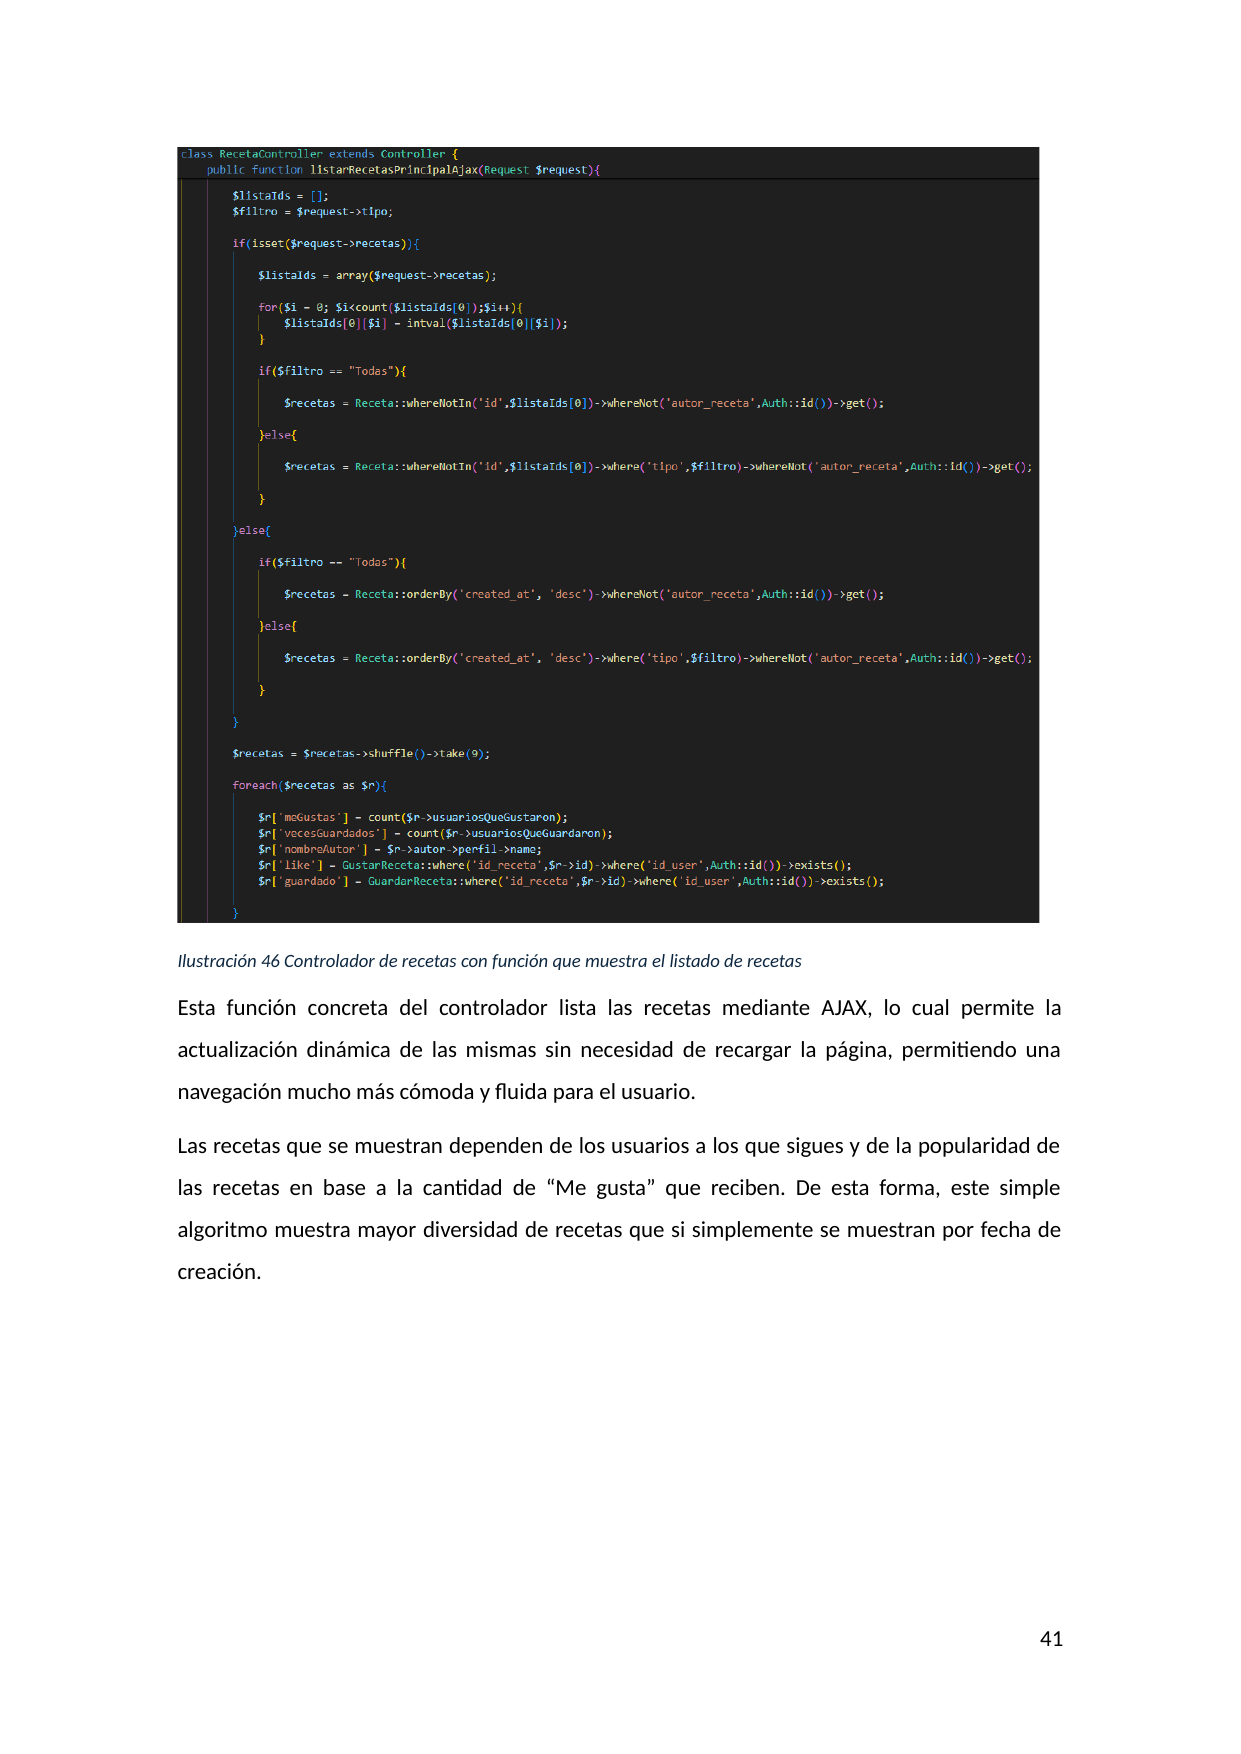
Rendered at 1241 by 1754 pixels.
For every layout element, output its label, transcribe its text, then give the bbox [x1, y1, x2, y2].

text Las recetas que se muestran dependen de los usuarios a los que sigues y de la popularidad de las recetas en base a la cantidad de “Me gusta” que reciben. De esta forma, este simple algoritmo muestra mayor diversidad de recetas que si simplemente se muestran por fecha de creación. [177, 1131, 1063, 1285]
text Esta función concreta del controlador lista las recetas mediante AJAX, lo cual permite la actualización dinámica de las mismas sin necesidad de recargar la página, permitiendo una navegación mucho más cómoda y fluida para el usuario. [177, 993, 1063, 1105]
picture [177, 147, 1040, 923]
